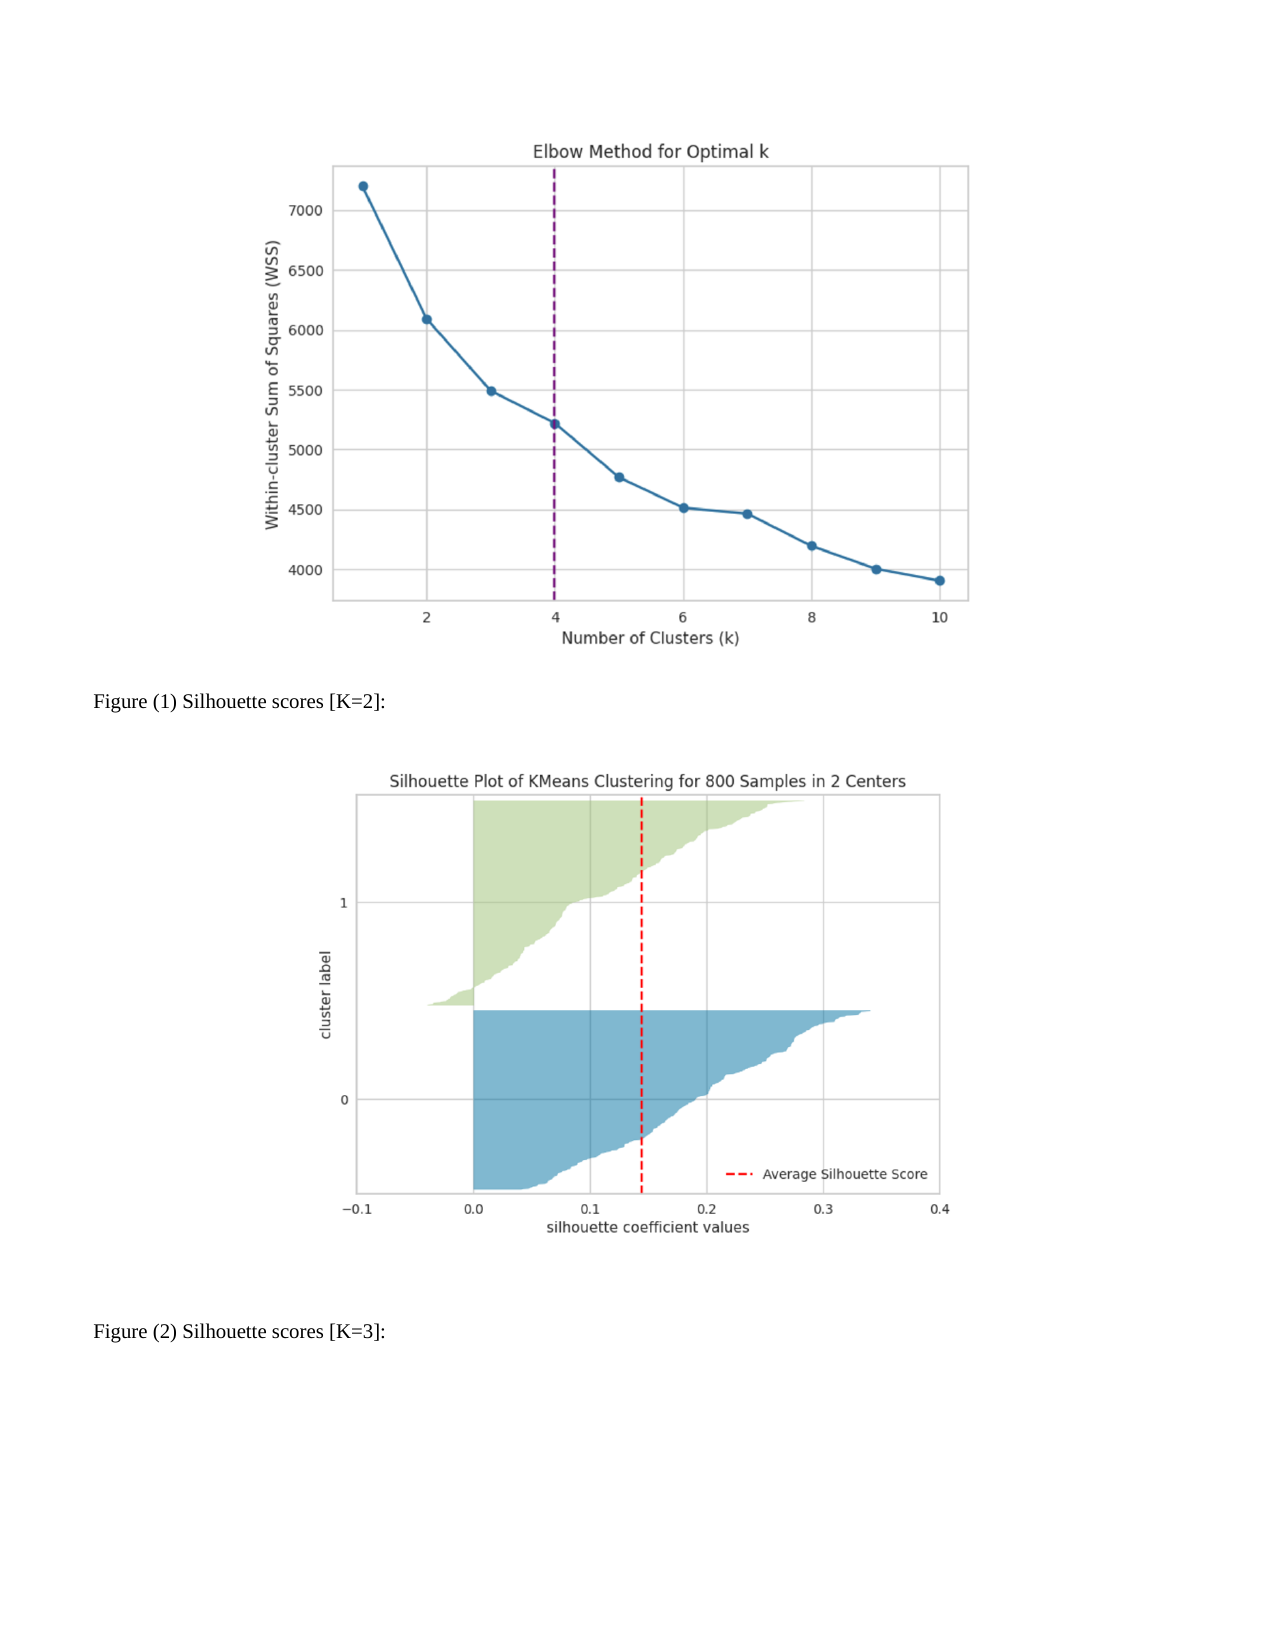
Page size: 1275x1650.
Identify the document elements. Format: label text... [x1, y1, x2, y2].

picture [237, 130, 1038, 662]
text Figure (2) Silhouette scores [K=3]: [93, 1319, 1182, 1343]
text Figure (1) Silhouette scores [K=2]: [93, 689, 1182, 713]
picture [277, 767, 998, 1240]
